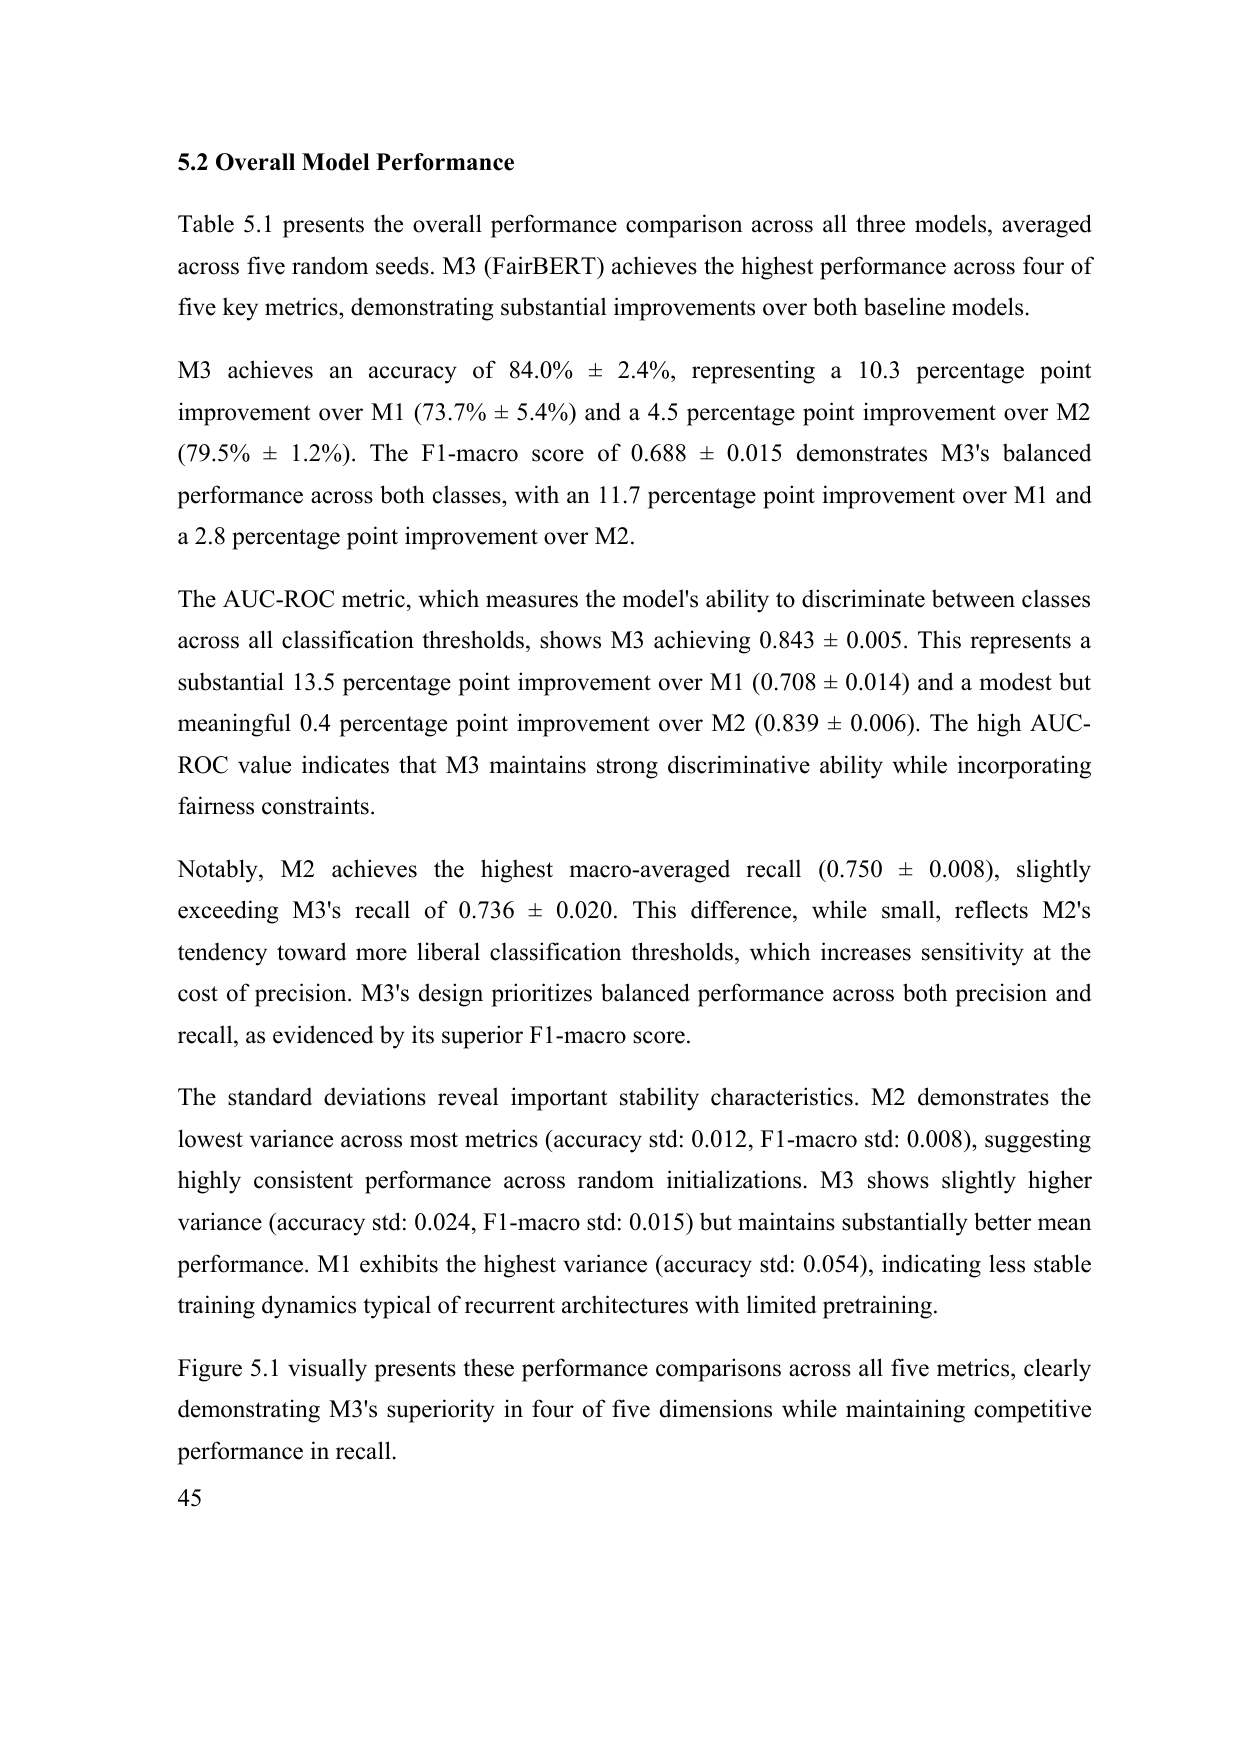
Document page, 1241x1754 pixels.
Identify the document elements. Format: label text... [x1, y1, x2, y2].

list Overall Model Performance [177, 148, 1092, 175]
text Figure 5.1 visually presents these performance comparisons across all five metrics, clearly demonstrating M3's superiority in four of five dimensions while maintaining competitive performance in recall. [177, 1354, 1092, 1464]
text Table 5.1 presents the overall performance comparison across all three models, averaged across five random seeds. M3 (FairBERT) achieves the highest performance across four of five key metrics, demonstrating substantial improvements over both baseline models. [177, 210, 1092, 321]
text M3 achieves an accuracy of 84.0% ± 2.4%, representing a 10.3 percentage point improvement over M1 (73.7% ± 5.4%) and a 4.5 percentage point improvement over M2 (79.5% ± 1.2%). The F1-macro score of 0.688 ± 0.015 demonstrates M3's balanced performance across both classes, with an 11.7 percentage point improvement over M1 and a 2.8 percentage point improvement over M2. [177, 356, 1092, 550]
text Notably, M2 achieves the highest macro-averaged recall (0.750 ± 0.008), slightly exceeding M3's recall of 0.736 ± 0.020. This difference, while small, reflects M2's tendency toward more liberal classification thresholds, which increases sensitivity at the cost of precision. M3's design prioritizes balanced performance across both precision and recall, as evidenced by its superior F1-macro score. [177, 855, 1092, 1049]
text The standard deviations reveal important stability characteristics. M2 demonstrates the lowest variance across most metrics (accuracy std: 0.012, F1-macro std: 0.008), suggesting highly consistent performance across random initializations. M3 shows slightly higher variance (accuracy std: 0.024, F1-macro std: 0.015) but maintains substantially better mean performance. M1 exhibits the highest variance (accuracy std: 0.054), indicating less stable training dynamics typical of recurrent architectures with limited pretraining. [177, 1083, 1092, 1319]
text The AUC-ROC metric, which measures the model's ability to discriminate between classes across all classification thresholds, shows M3 achieving 0.843 ± 0.005. This represents a substantial 13.5 percentage point improvement over M1 (0.708 ± 0.014) and a modest but meaningful 0.4 percentage point improvement over M2 (0.839 ± 0.006). The high AUC-ROC value indicates that M3 maintains strong discriminative ability while incorporating fairness constraints. [177, 585, 1092, 820]
